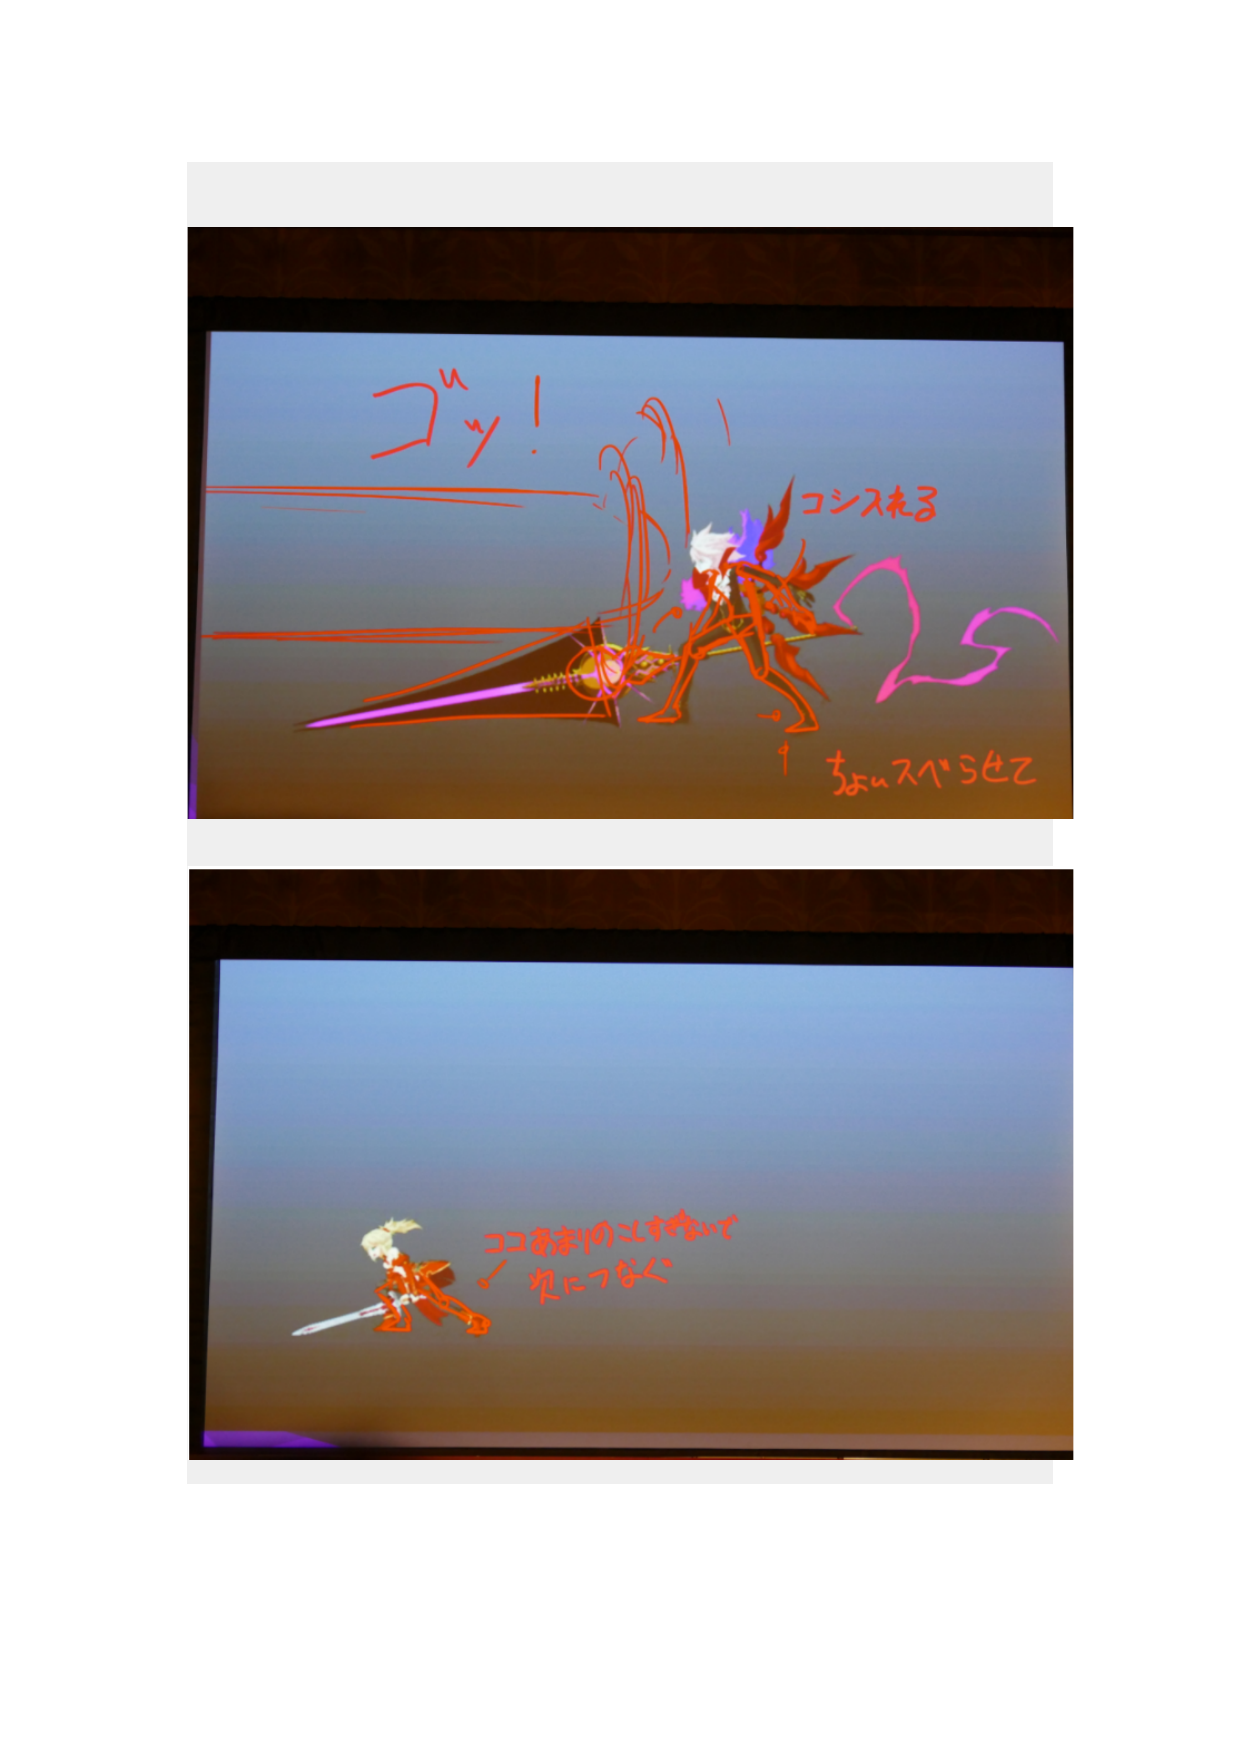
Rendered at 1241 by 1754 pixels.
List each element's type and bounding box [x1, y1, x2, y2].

picture [187, 227, 1074, 819]
picture [187, 866, 1074, 1460]
